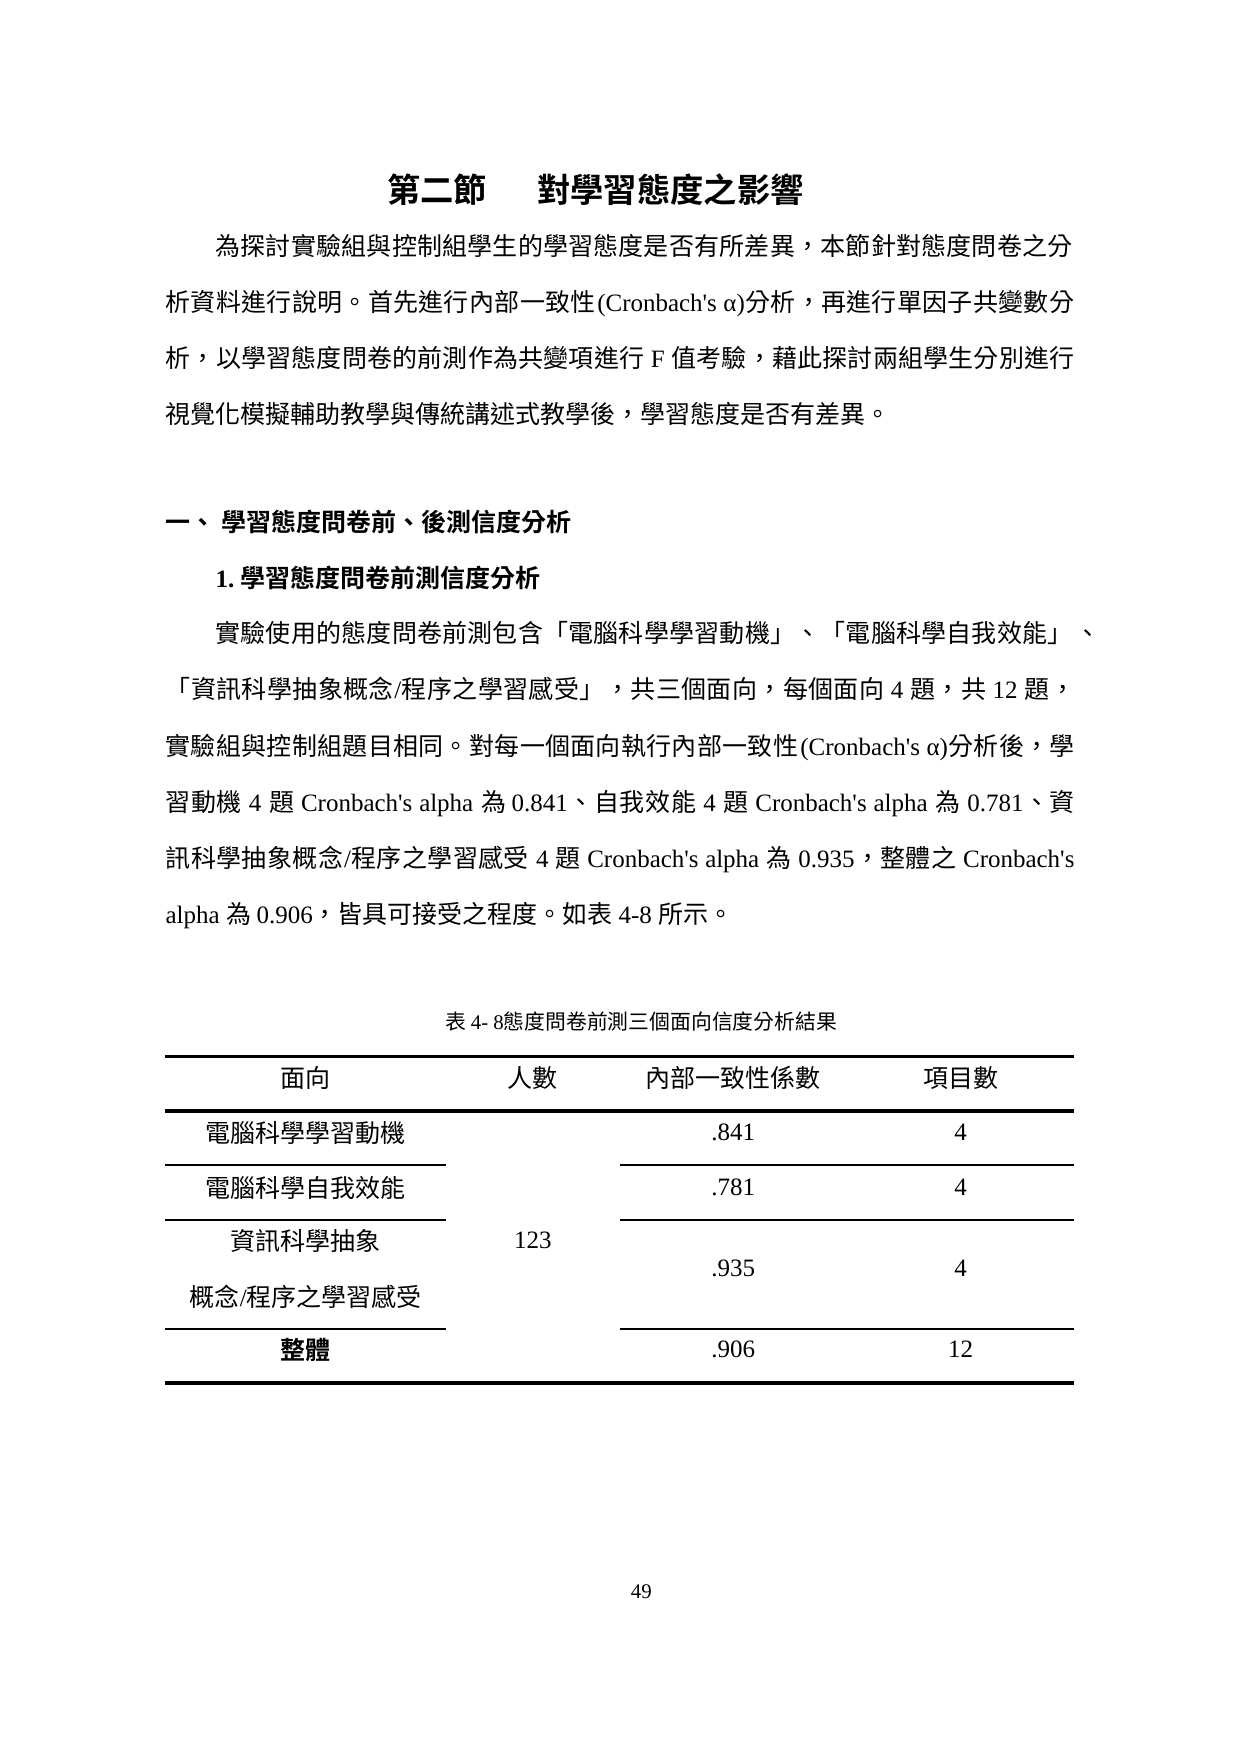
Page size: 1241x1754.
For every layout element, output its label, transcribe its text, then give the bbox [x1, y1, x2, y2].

table_cell .781 [620, 1166, 847, 1219]
text 一、 學習態度問卷前、後測信度分析 [165, 502, 1075, 539]
table_cell .841 [620, 1113, 847, 1164]
text 1. 學習態度問卷前測信度分析 [165, 557, 1075, 595]
table_cell 4 [847, 1221, 1074, 1328]
table_cell 電腦科學學習動機 [165, 1113, 446, 1164]
table_header 面向 [165, 1058, 446, 1109]
table_cell 123 [446, 1113, 619, 1381]
table_cell 4 [847, 1113, 1074, 1164]
table_cell 電腦科學自我效能 [165, 1166, 446, 1219]
table_header 人數 [446, 1058, 619, 1109]
table_header 項目數 [847, 1058, 1074, 1109]
text 實驗使用的態度問卷前測包含「電腦科學學習動機」、「電腦科學自我效能」、「資訊科學抽象概念/程序之學習感受」，共三個面向，每個面向 4 題，共 12 題，實驗組與控制組題目相同。對每一個面向執行內部一致性(Cronbach's α)分析後，學習動機 4 題 Cronbach's alpha 為0.841、自我效能 4 題 Cronbach's alpha 為 0.781、資訊科學抽象概念/程序之學習感受 4 題 Cronbach's alpha 為 0.935，整體之 Cronbach's alpha 為 0.906，皆具可接受之程度。如表 4-8 所示。 [165, 613, 1075, 932]
table_cell .906 [620, 1330, 847, 1381]
text 表 4- 8態度問卷前測三個面向信度分析結果 [165, 1002, 1075, 1039]
text 對學習態度之影響 [165, 151, 1075, 226]
table_cell 資訊科學抽象 概念/程序之學習感受 [165, 1221, 446, 1328]
table_cell 4 [847, 1166, 1074, 1219]
table_header 內部一致性係數 [620, 1058, 847, 1109]
table_cell 整體 [165, 1330, 446, 1381]
table_cell .935 [620, 1221, 847, 1328]
table_cell 12 [847, 1330, 1074, 1381]
text 為探討實驗組與控制組學生的學習態度是否有所差異，本節針對態度問卷之分析資料進行說明。首先進行內部一致性(Cronbach's α)分析，再進行單因子共變數分析，以學習態度問卷的前測作為共變項進行 F 值考驗，藉此探討兩組學生分別進行視覺化模擬輔助教學與傳統講述式教學後，學習態度是否有差異。 [165, 226, 1075, 432]
